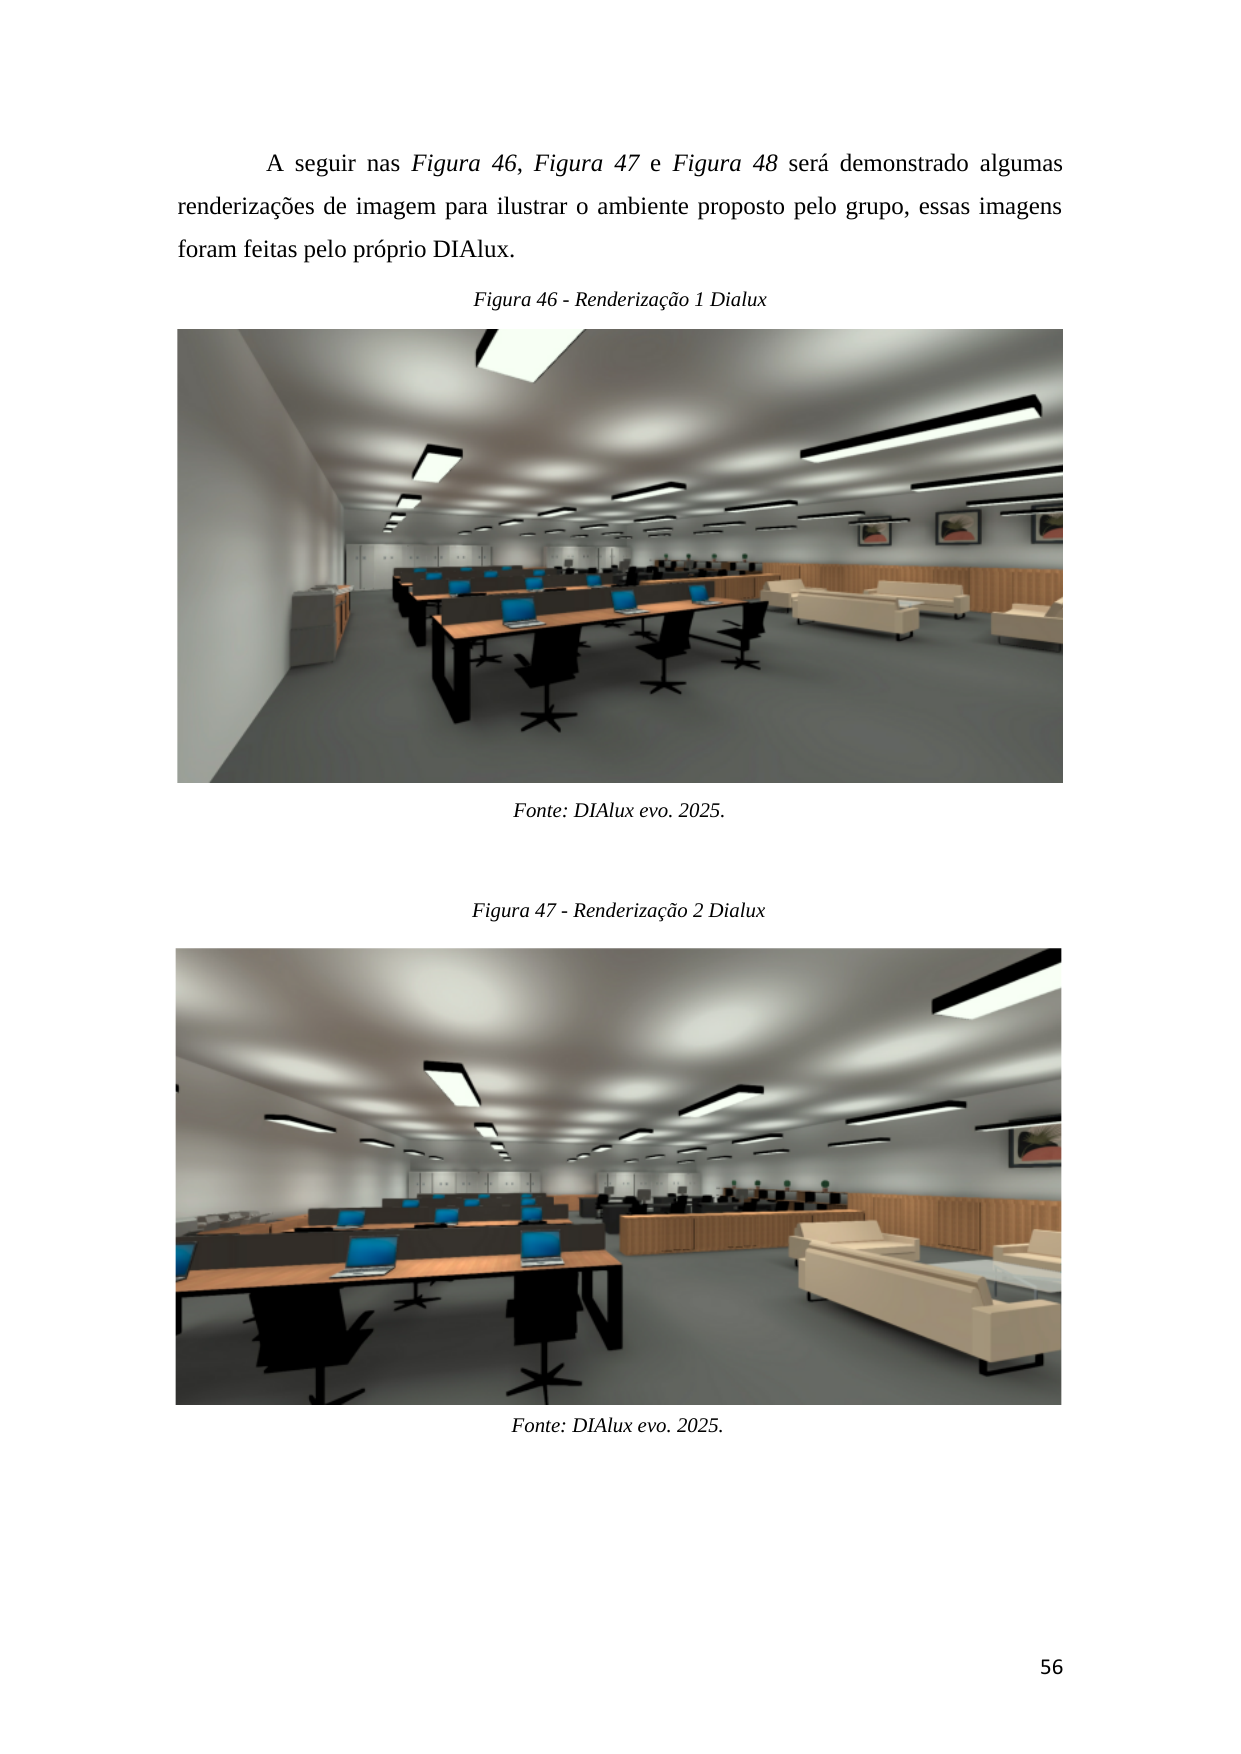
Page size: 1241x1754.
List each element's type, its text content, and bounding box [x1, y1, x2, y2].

picture [177, 329, 1063, 783]
text A seguir nas Figura 46, Figura 47 e Figura 48 será demonstrado algumas renderizações de imagem para ilustrar o ambiente proposto pelo grupo, essas imagens foram feitas pelo próprio DIAlux. [177, 148, 1063, 263]
picture [175, 947, 1062, 1405]
